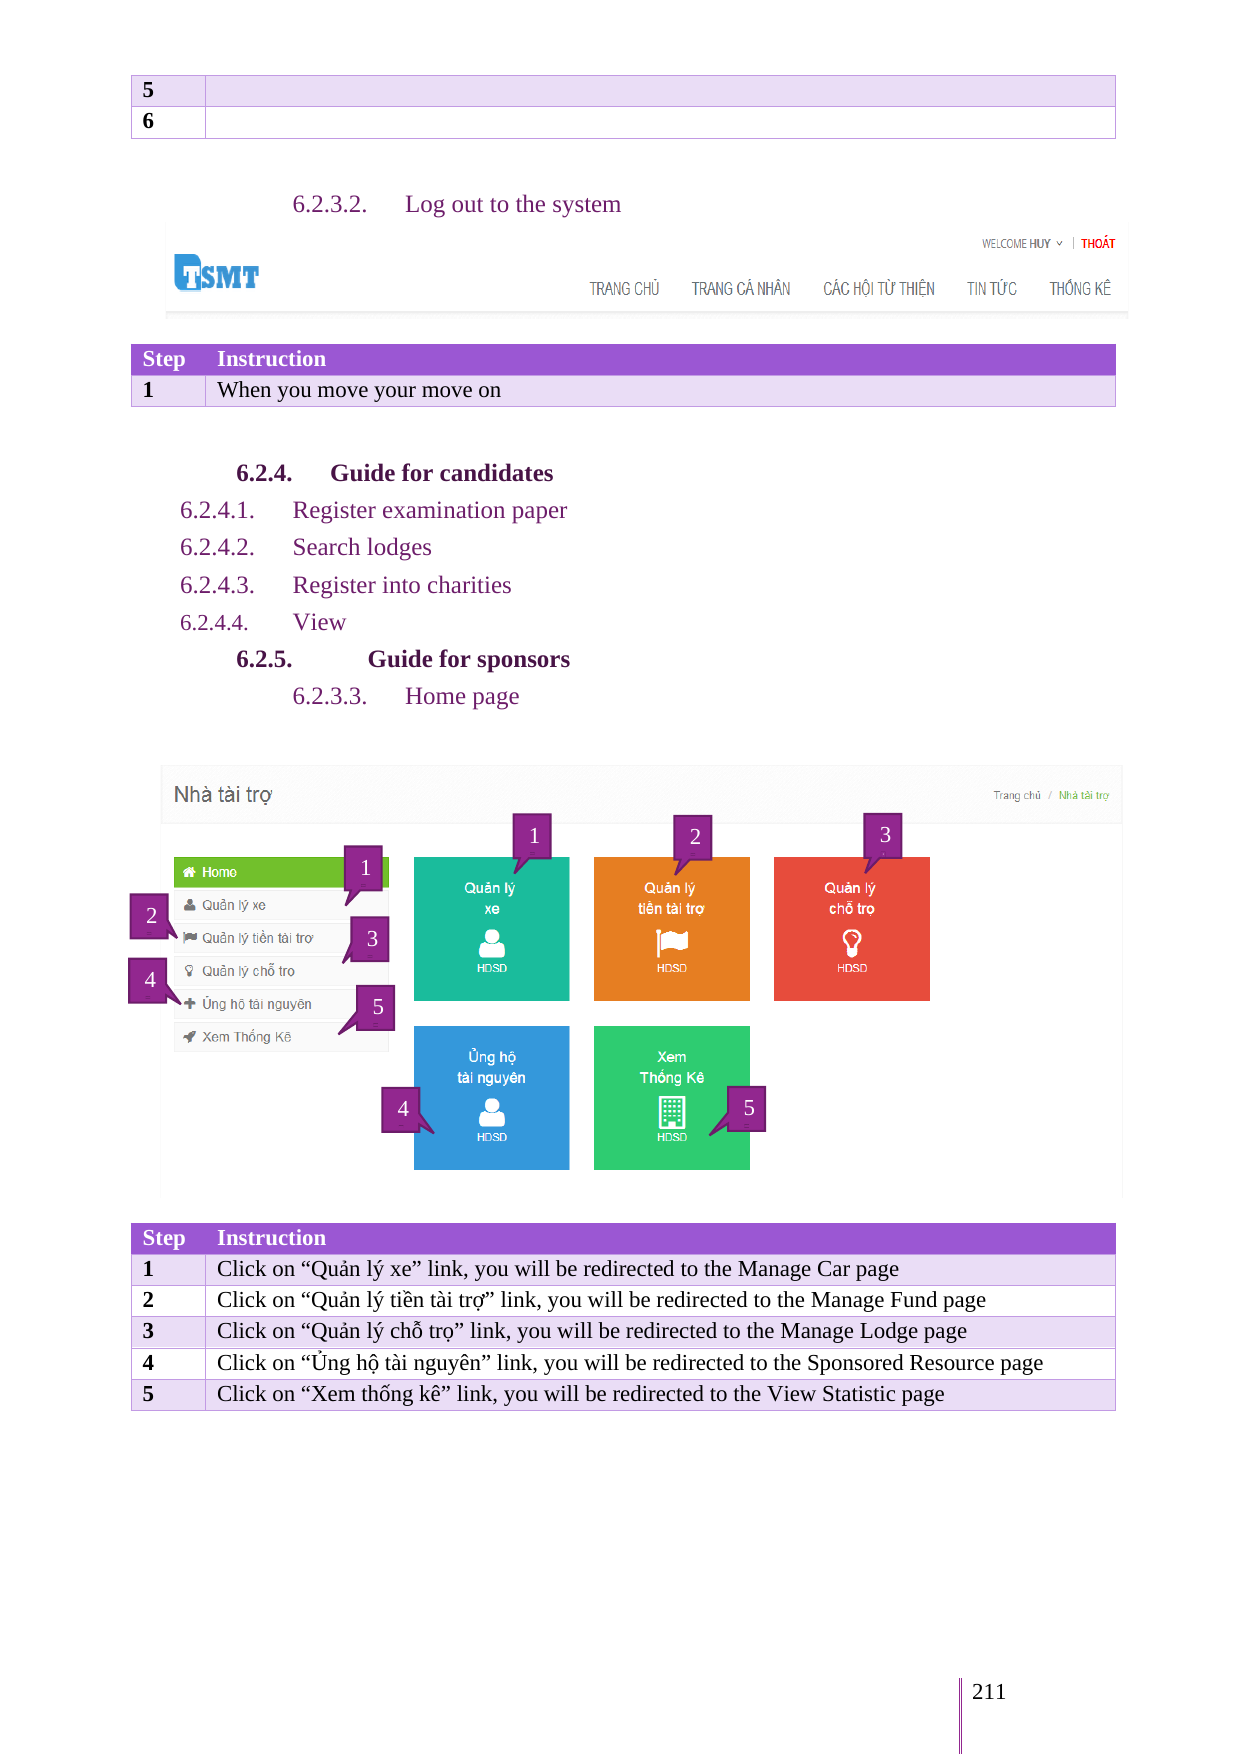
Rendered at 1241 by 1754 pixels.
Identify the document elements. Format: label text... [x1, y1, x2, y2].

picture [142, 222, 1130, 319]
subtitle View [180, 607, 1165, 636]
subtitle Register into charities [180, 570, 1165, 598]
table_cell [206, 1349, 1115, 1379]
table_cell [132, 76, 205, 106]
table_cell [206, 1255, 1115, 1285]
picture [142, 765, 1185, 1198]
subtitle Search lodges [180, 532, 1165, 561]
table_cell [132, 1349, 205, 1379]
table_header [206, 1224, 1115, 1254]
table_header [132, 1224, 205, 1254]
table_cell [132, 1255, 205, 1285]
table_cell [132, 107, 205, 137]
subtitle Guide for sponsors [292, 644, 1165, 673]
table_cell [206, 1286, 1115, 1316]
subtitle Log out to the system [367, 189, 1165, 218]
subtitle Register examination paper [180, 495, 1165, 524]
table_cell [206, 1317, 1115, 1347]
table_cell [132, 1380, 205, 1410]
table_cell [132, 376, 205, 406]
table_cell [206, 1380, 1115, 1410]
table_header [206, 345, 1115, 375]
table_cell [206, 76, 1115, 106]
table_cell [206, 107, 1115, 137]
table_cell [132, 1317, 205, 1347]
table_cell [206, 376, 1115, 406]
subtitle Home page [367, 681, 1165, 710]
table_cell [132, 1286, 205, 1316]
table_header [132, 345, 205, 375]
subtitle Guide for candidates [292, 458, 1165, 487]
